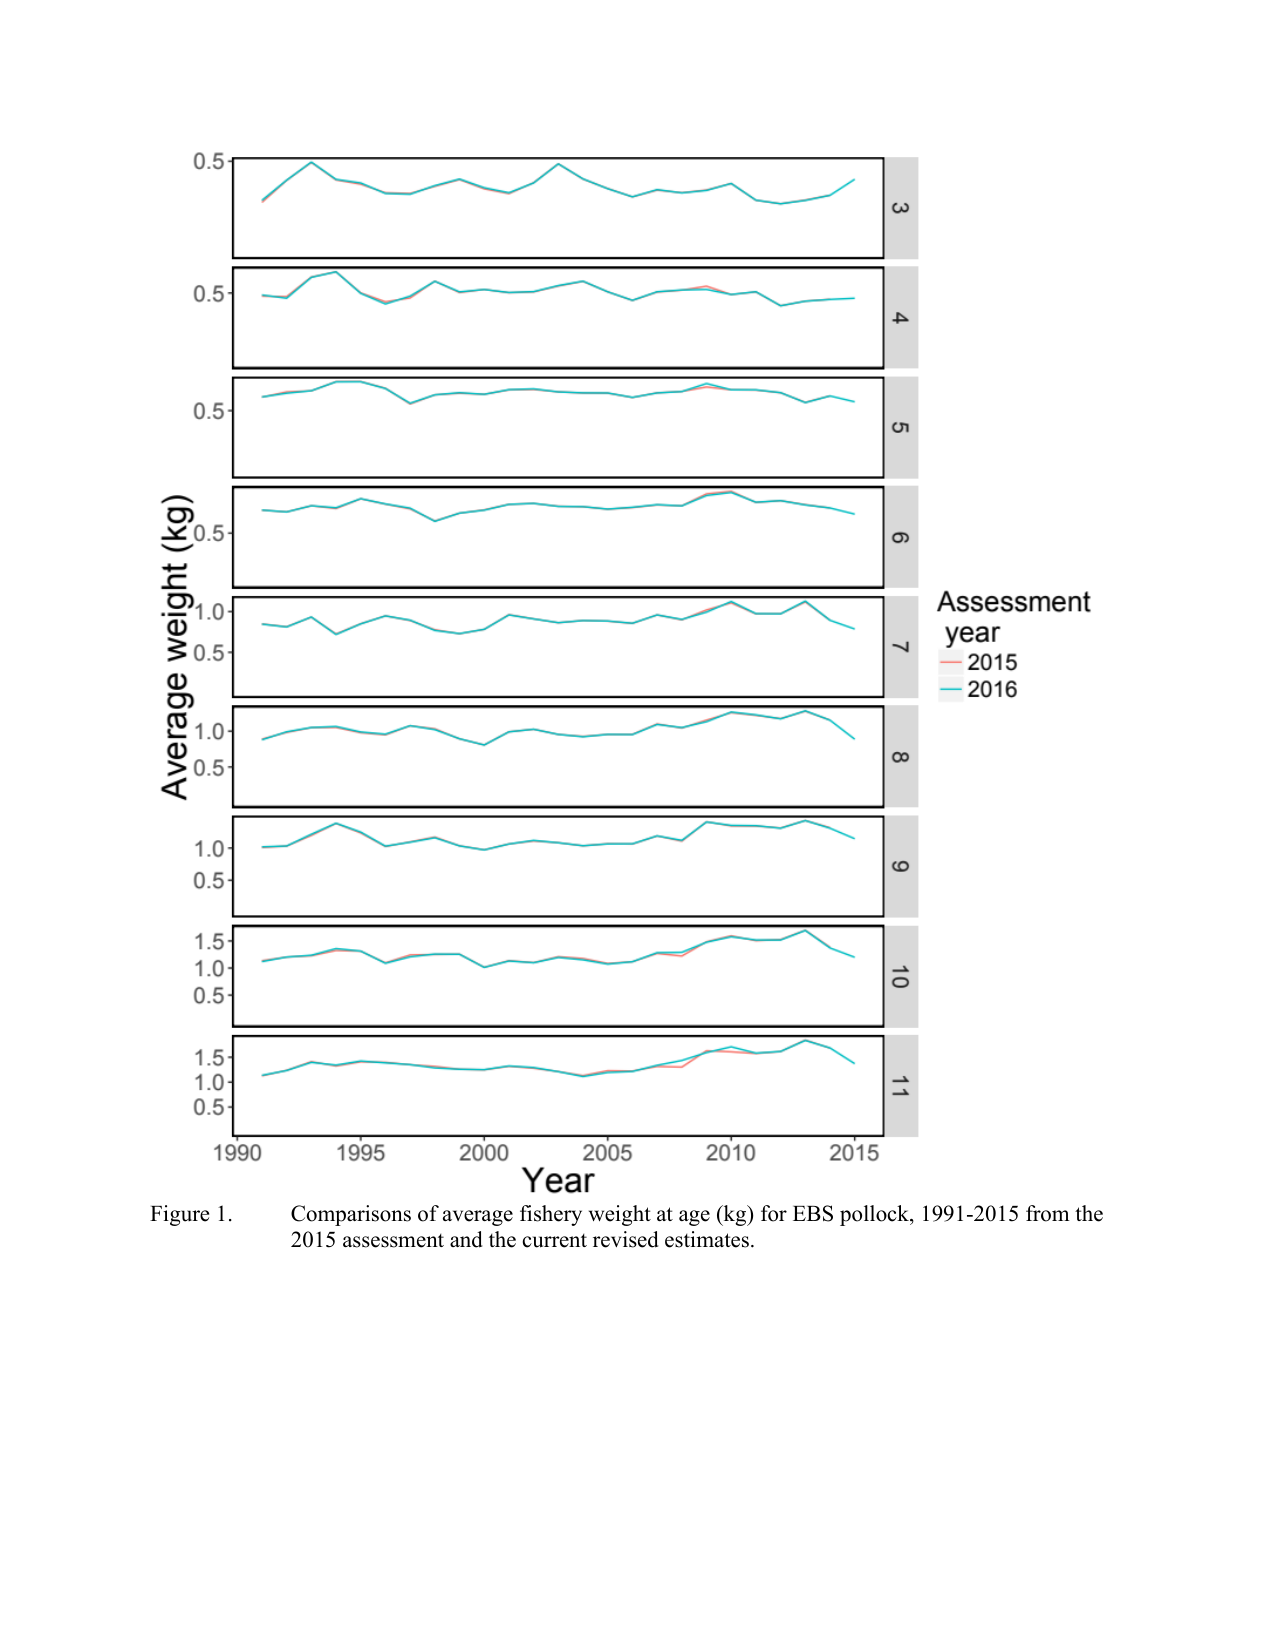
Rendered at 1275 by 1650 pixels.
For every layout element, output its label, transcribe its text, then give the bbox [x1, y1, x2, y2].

text Figure 1. Comparisons of average fishery weight at age (kg) for EBS pollock, 1991-2015 from the 2015 assessment and the current revised estimates. [150, 1202, 1125, 1252]
